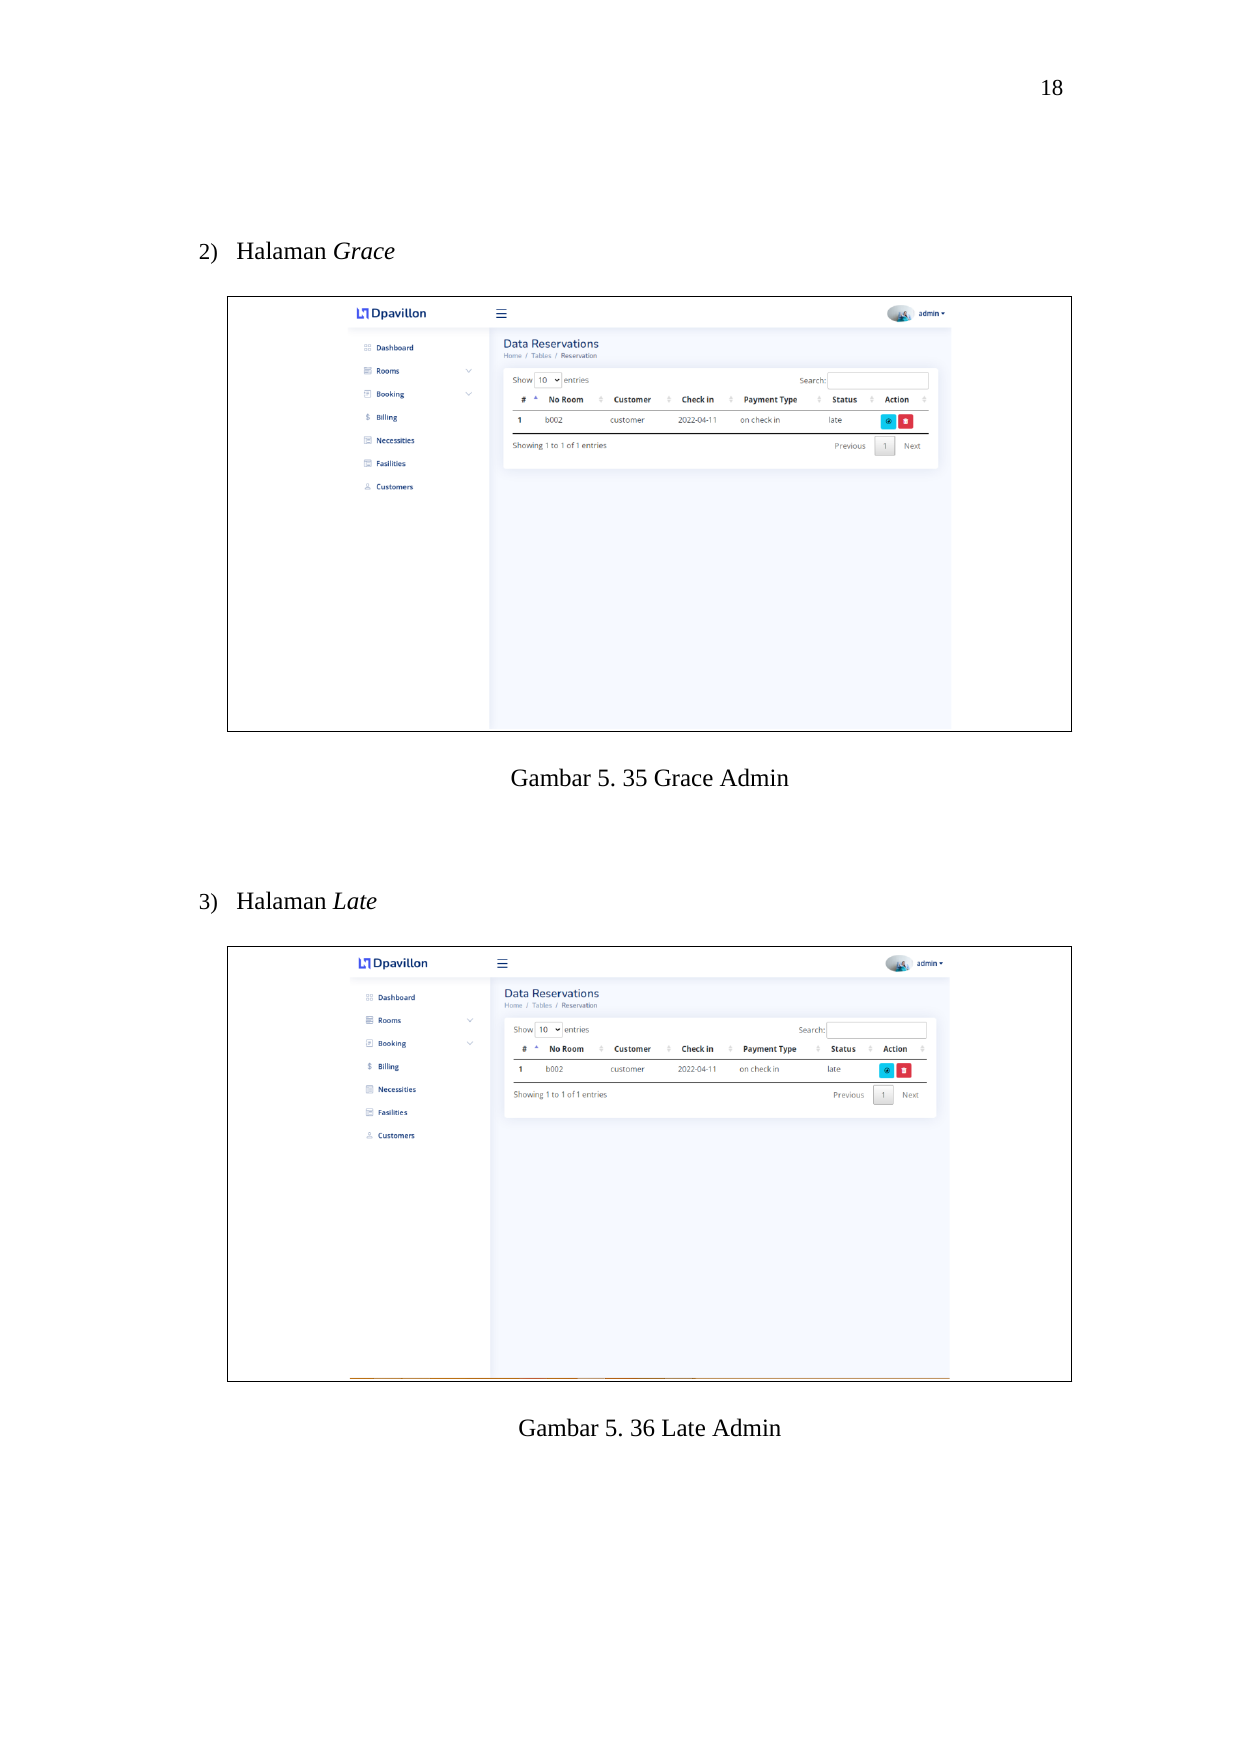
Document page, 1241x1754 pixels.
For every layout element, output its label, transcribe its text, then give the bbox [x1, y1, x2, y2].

text Gambar 5. 36 Late Admin [236, 1413, 1063, 1441]
text Gambar 5. 35 Grace Admin [236, 763, 1063, 791]
list Halaman Late [199, 886, 1063, 915]
picture [347, 299, 952, 729]
list Halaman Grace [199, 236, 1063, 265]
picture [349, 949, 950, 1379]
